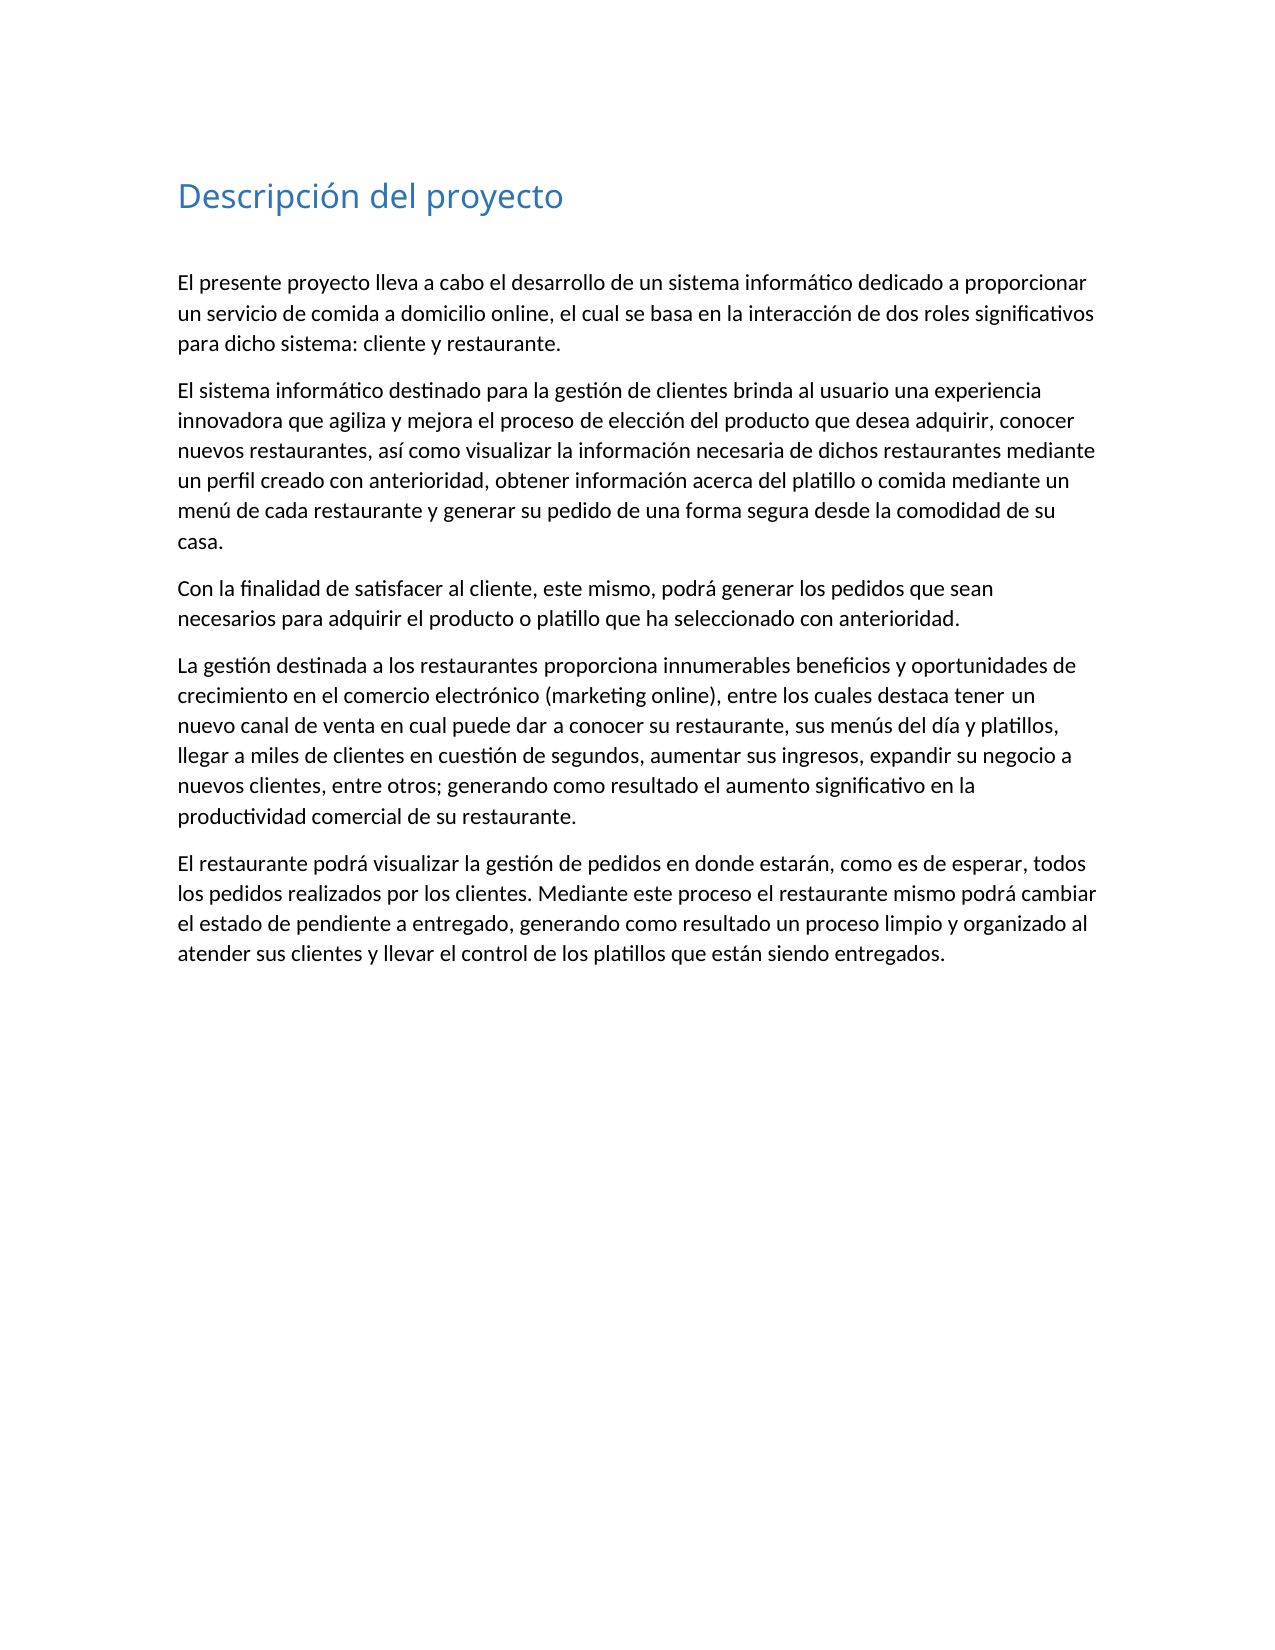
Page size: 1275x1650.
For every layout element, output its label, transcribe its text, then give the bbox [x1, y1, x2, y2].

text El sistema informático destinado para la gestión de clientes brinda al usuario una experiencia innovadora que agiliza y mejora el proceso de elección del producto que desea adquirir, conocer nuevos restaurantes, así como visualizar la información necesaria de dichos restaurantes mediante un perfil creado con anterioridad, obtener información acerca del platillo o comida mediante un menú de cada restaurante y generar su pedido de una forma segura desde la comodidad de su casa. [177, 376, 1098, 555]
text Con la finalidad de satisfacer al cliente, este mismo, podrá generar los pedidos que sean necesarios para adquirir el producto o platillo que ha seleccionado con anterioridad. [177, 574, 1098, 632]
text El presente proyecto lleva a cabo el desarrollo de un sistema informático dedicado a proporcionar un servicio de comida a domicilio online, el cual se basa en la interacción de dos roles significativos para dicho sistema: cliente y restaurante. [177, 268, 1098, 357]
subtitle Descripción del proyecto [177, 173, 1098, 218]
text La gestión destinada a los restaurantes proporciona innumerables beneficios y oportunidades de crecimiento en el comercio electrónico (marketing online), entre los cuales destaca tener un nuevo canal de venta en cual puede dar a conocer su restaurante, sus menús del día y platillos, llegar a miles de clientes en cuestión de segundos, aumentar sus ingresos, expandir su negocio a nuevos clientes, entre otros; generando como resultado el aumento significativo en la productividad comercial de su restaurante. [177, 651, 1098, 830]
text El restaurante podrá visualizar la gestión de pedidos en donde estarán, como es de esperar, todos los pedidos realizados por los clientes. Mediante este proceso el restaurante mismo podrá cambiar el estado de pendiente a entregado, generando como resultado un proceso limpio y organizado al atender sus clientes y llevar el control de los platillos que están siendo entregados. [177, 849, 1098, 967]
